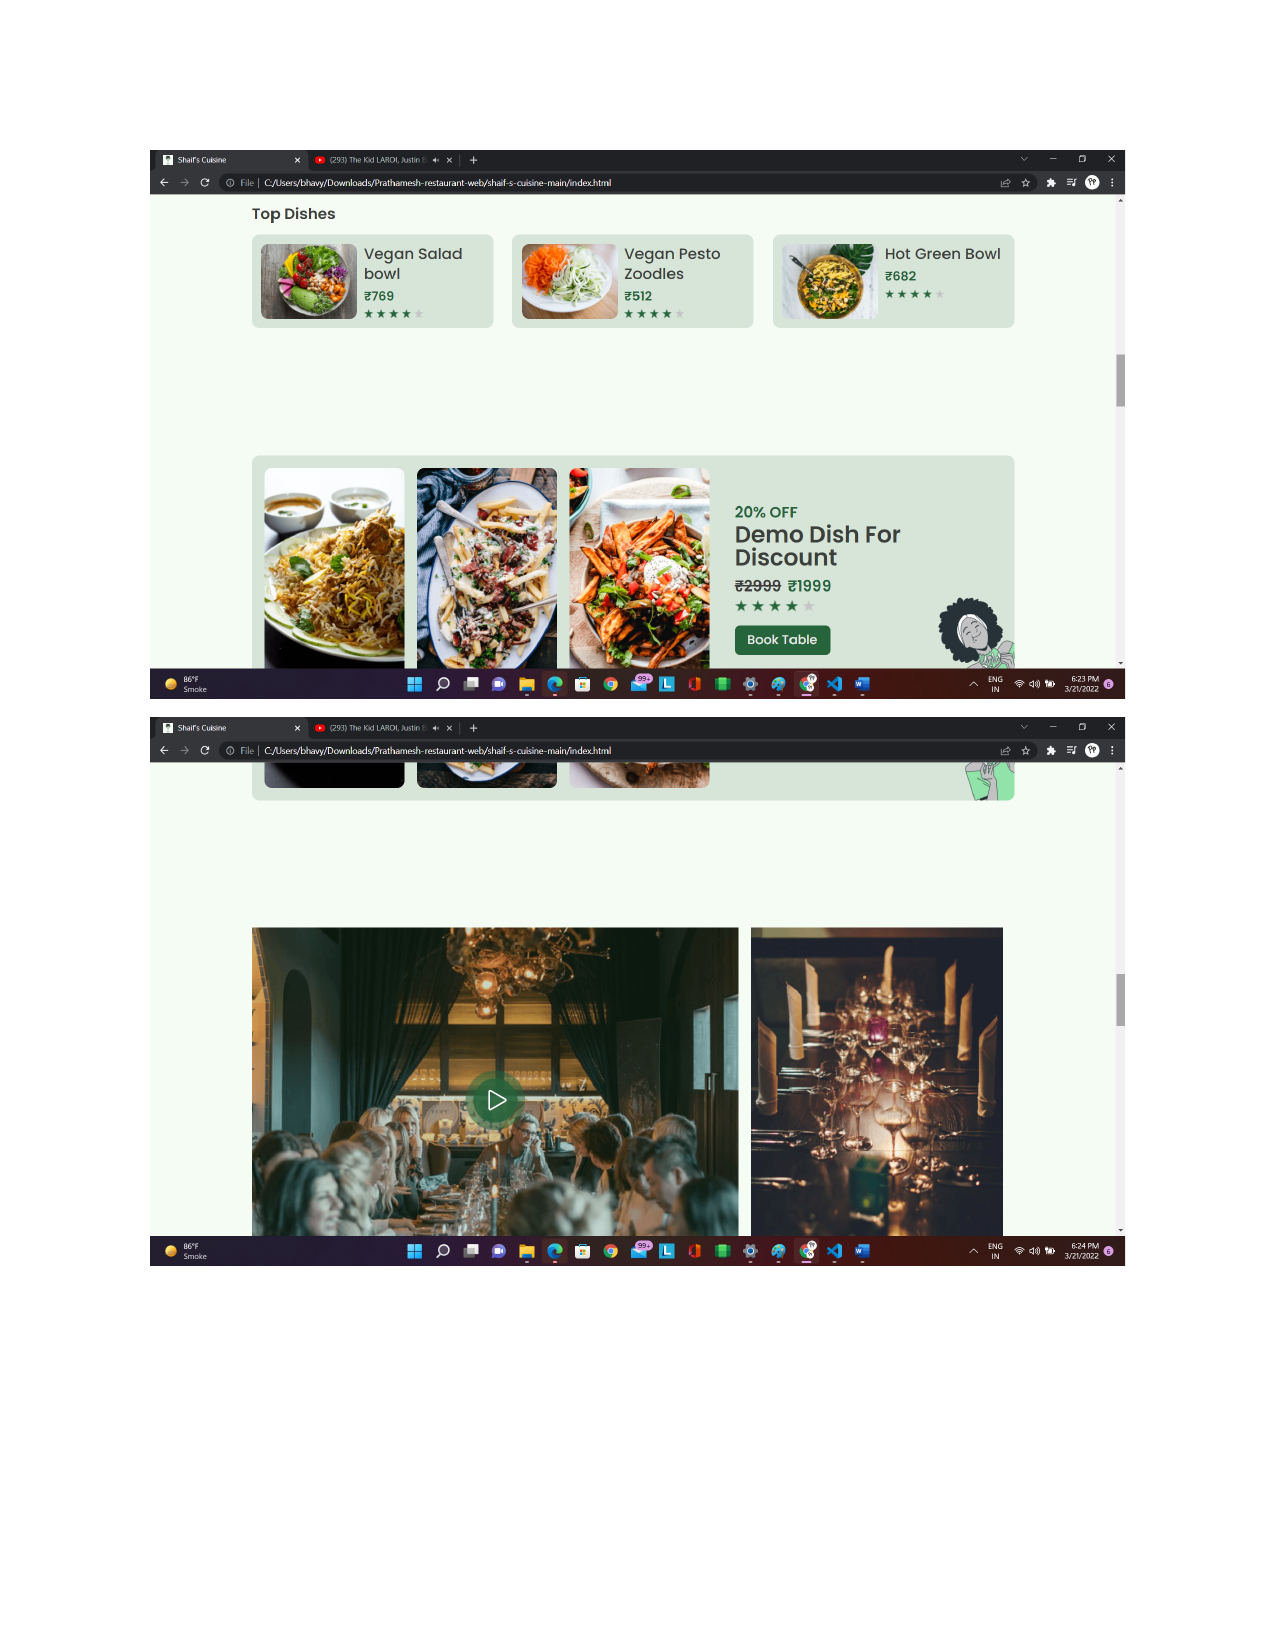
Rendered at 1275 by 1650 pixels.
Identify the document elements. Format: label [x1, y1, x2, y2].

picture [150, 717, 1125, 1266]
picture [150, 150, 1125, 699]
